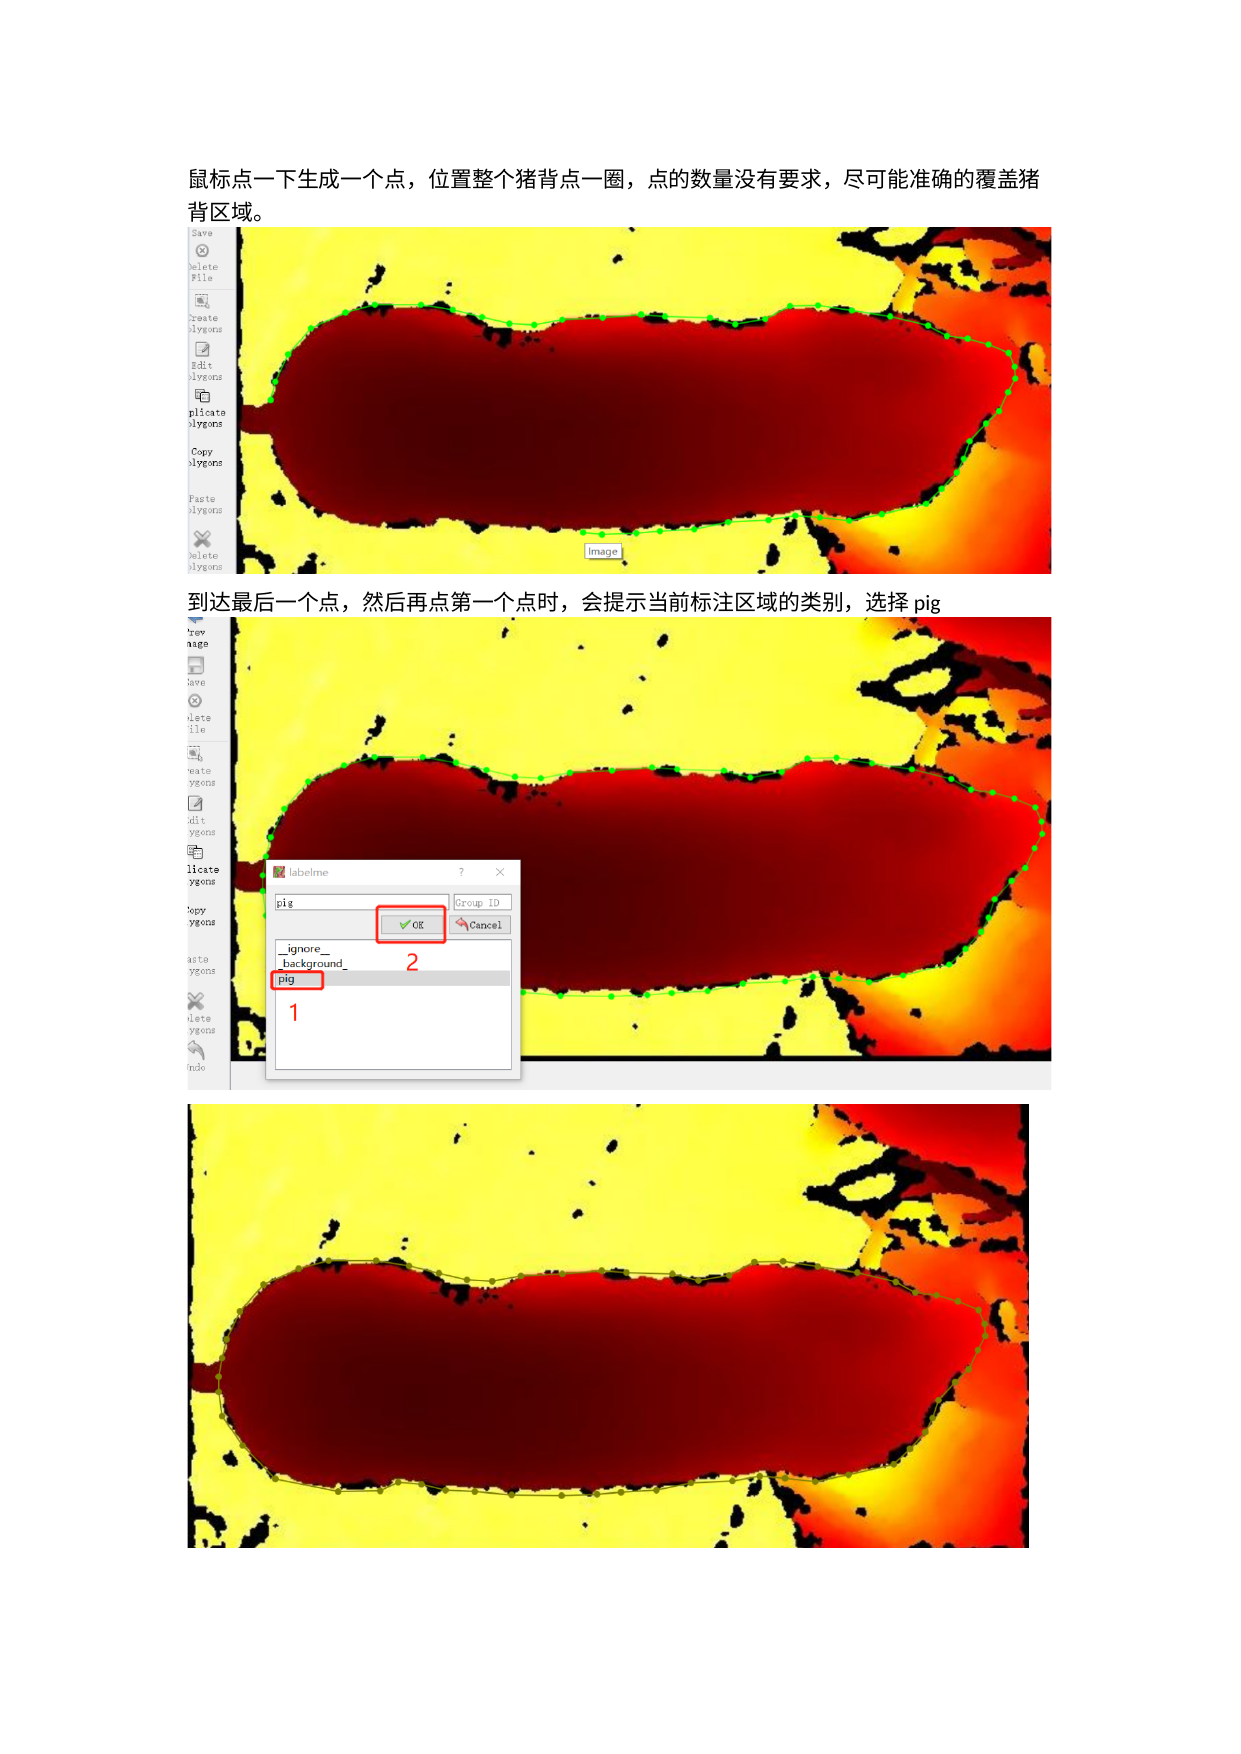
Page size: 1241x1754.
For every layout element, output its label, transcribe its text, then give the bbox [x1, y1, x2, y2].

picture [187, 1104, 1029, 1548]
list 到达最后一个点，然后再点第一个点时，会提示当前标注区域的类别，选择pig [187, 584, 1053, 617]
picture [187, 227, 1052, 574]
list 鼠标点一下生成一个点，位置整个猪背点一圈，点的数量没有要求，尽可能准确的覆盖猪背区域。 [187, 162, 1053, 227]
picture [187, 617, 1052, 1090]
